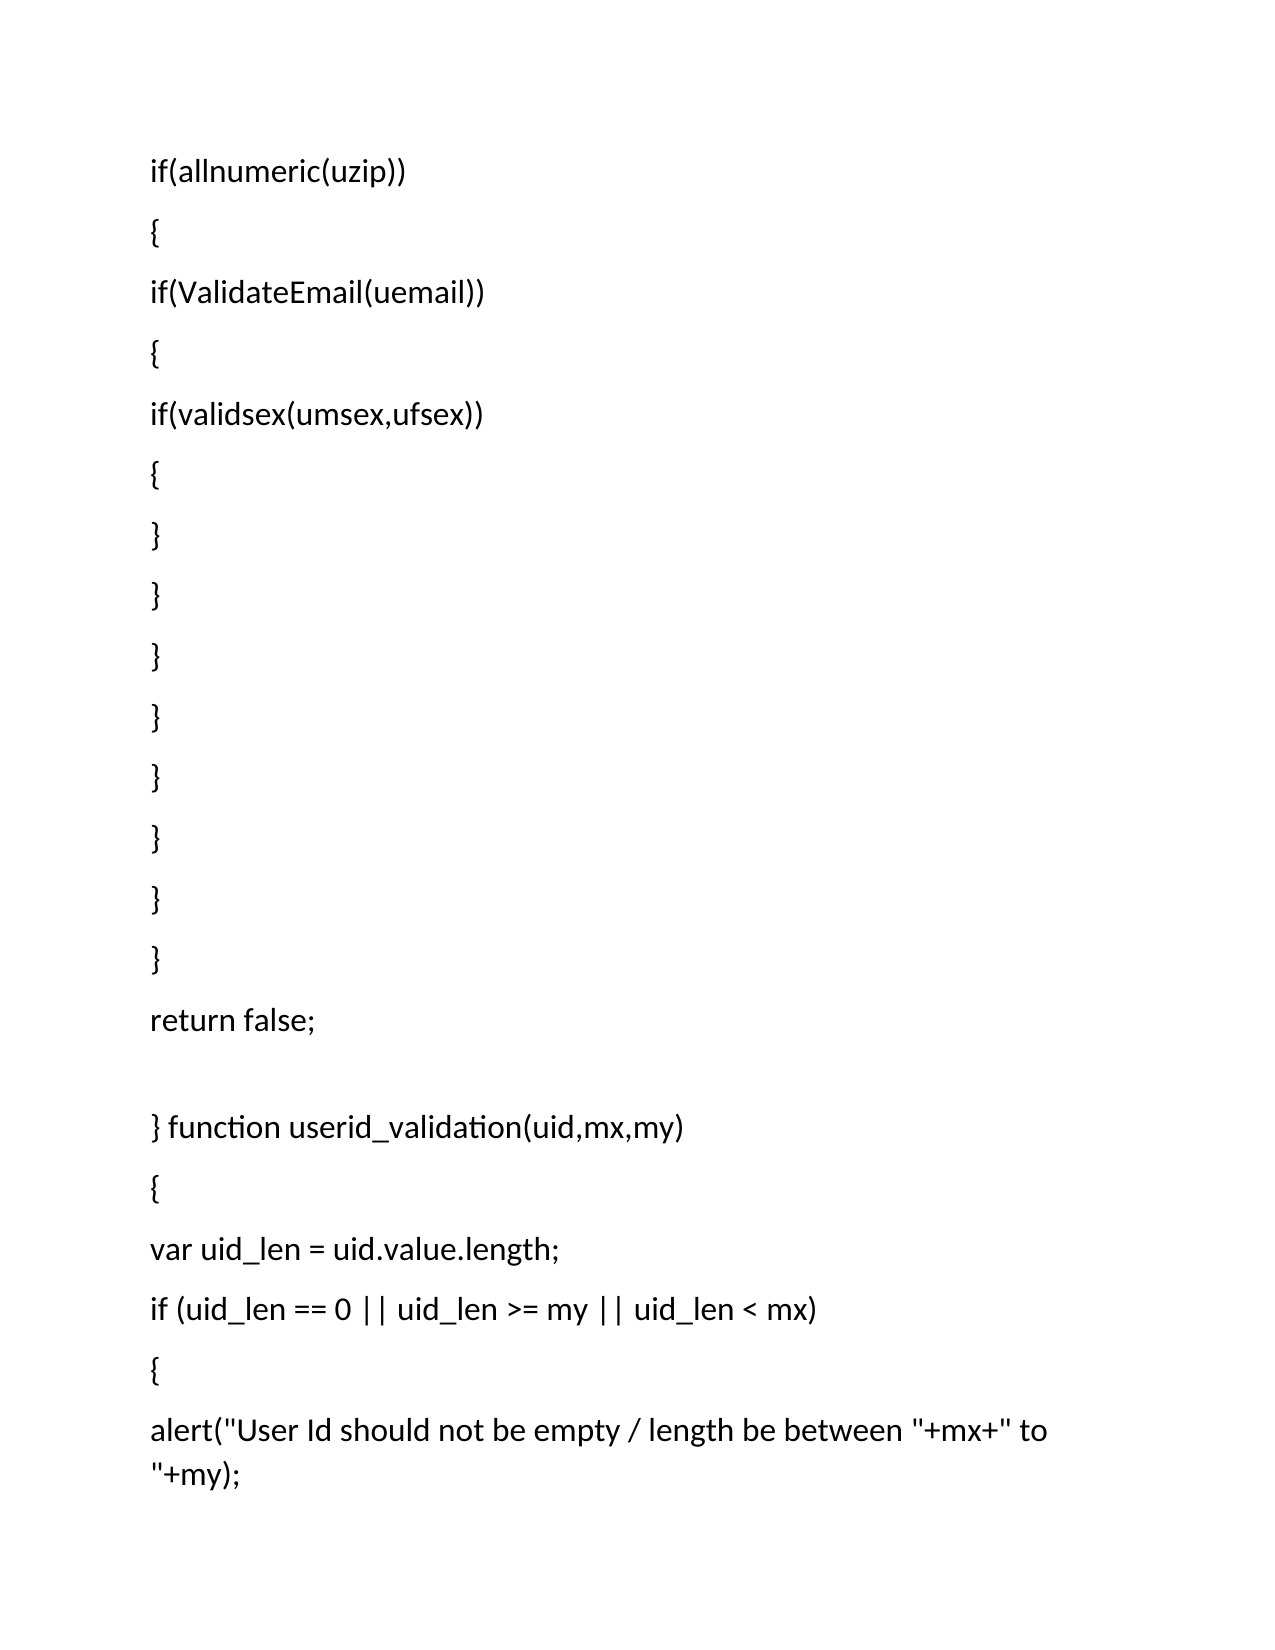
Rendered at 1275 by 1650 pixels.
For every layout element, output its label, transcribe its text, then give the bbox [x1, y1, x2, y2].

text return false; [150, 999, 1125, 1039]
text { [150, 453, 1125, 494]
text { [150, 211, 1125, 251]
text if(validsex(umsex,ufsex)) [150, 392, 1125, 433]
text } [150, 877, 1125, 918]
text } [150, 817, 1125, 858]
text { [150, 1349, 1125, 1389]
text } [150, 514, 1125, 554]
text } [150, 574, 1125, 615]
text { [150, 1167, 1125, 1208]
text alert("User Id should not be empty / length be between "+mx+" to "+my); [150, 1409, 1125, 1494]
text if(allnumeric(uzip)) [150, 150, 1125, 191]
text } [150, 696, 1125, 736]
text if(ValidateEmail(uemail)) [150, 271, 1125, 312]
text } [150, 756, 1125, 797]
text } function userid_validation(uid,mx,my) [150, 1106, 1125, 1147]
text } [150, 938, 1125, 979]
text var uid_len = uid.value.length; [150, 1227, 1125, 1268]
text } [150, 635, 1125, 676]
text { [150, 332, 1125, 373]
text if (uid_len == 0 || uid_len >= my || uid_len < mx) [150, 1288, 1125, 1329]
